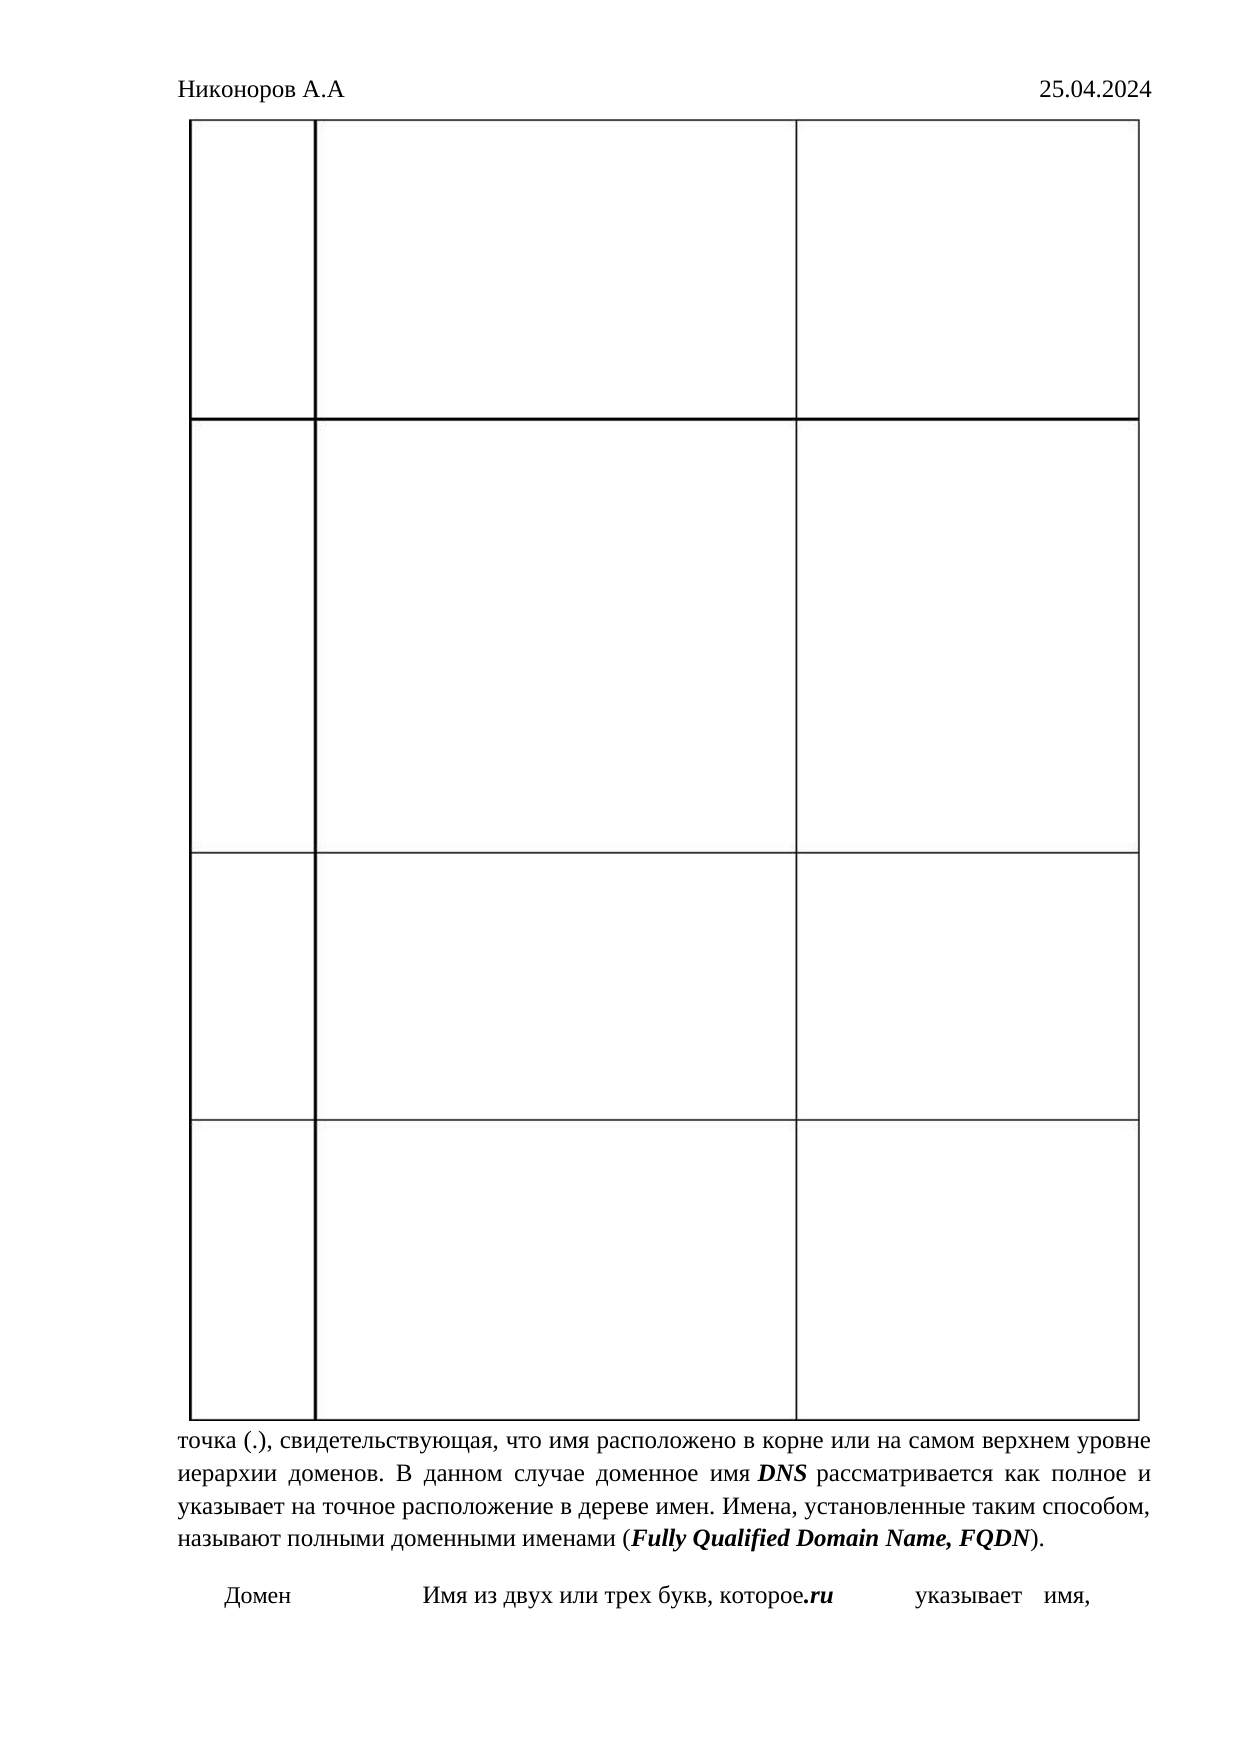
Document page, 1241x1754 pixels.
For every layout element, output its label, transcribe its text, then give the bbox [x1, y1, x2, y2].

table_header Домен [191, 1568, 324, 1608]
text точка (.), свидетельствующая, что имя расположено в корне или на самом верхнем уровне иерархии доменов. В данном случае доменное имя DNS рассматривается как полное и указывает на точное расположение в дереве имен. Имена, установленные таким способом, называют полными доменными именами (Fully Qualified Domain Name, FQDN). [177, 1421, 1152, 1552]
table_header .ru [804, 1568, 893, 1608]
table_header указывает [893, 1568, 1043, 1608]
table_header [324, 1568, 804, 1608]
table_header имя, [1044, 1568, 1139, 1608]
picture [189, 118, 1140, 1421]
